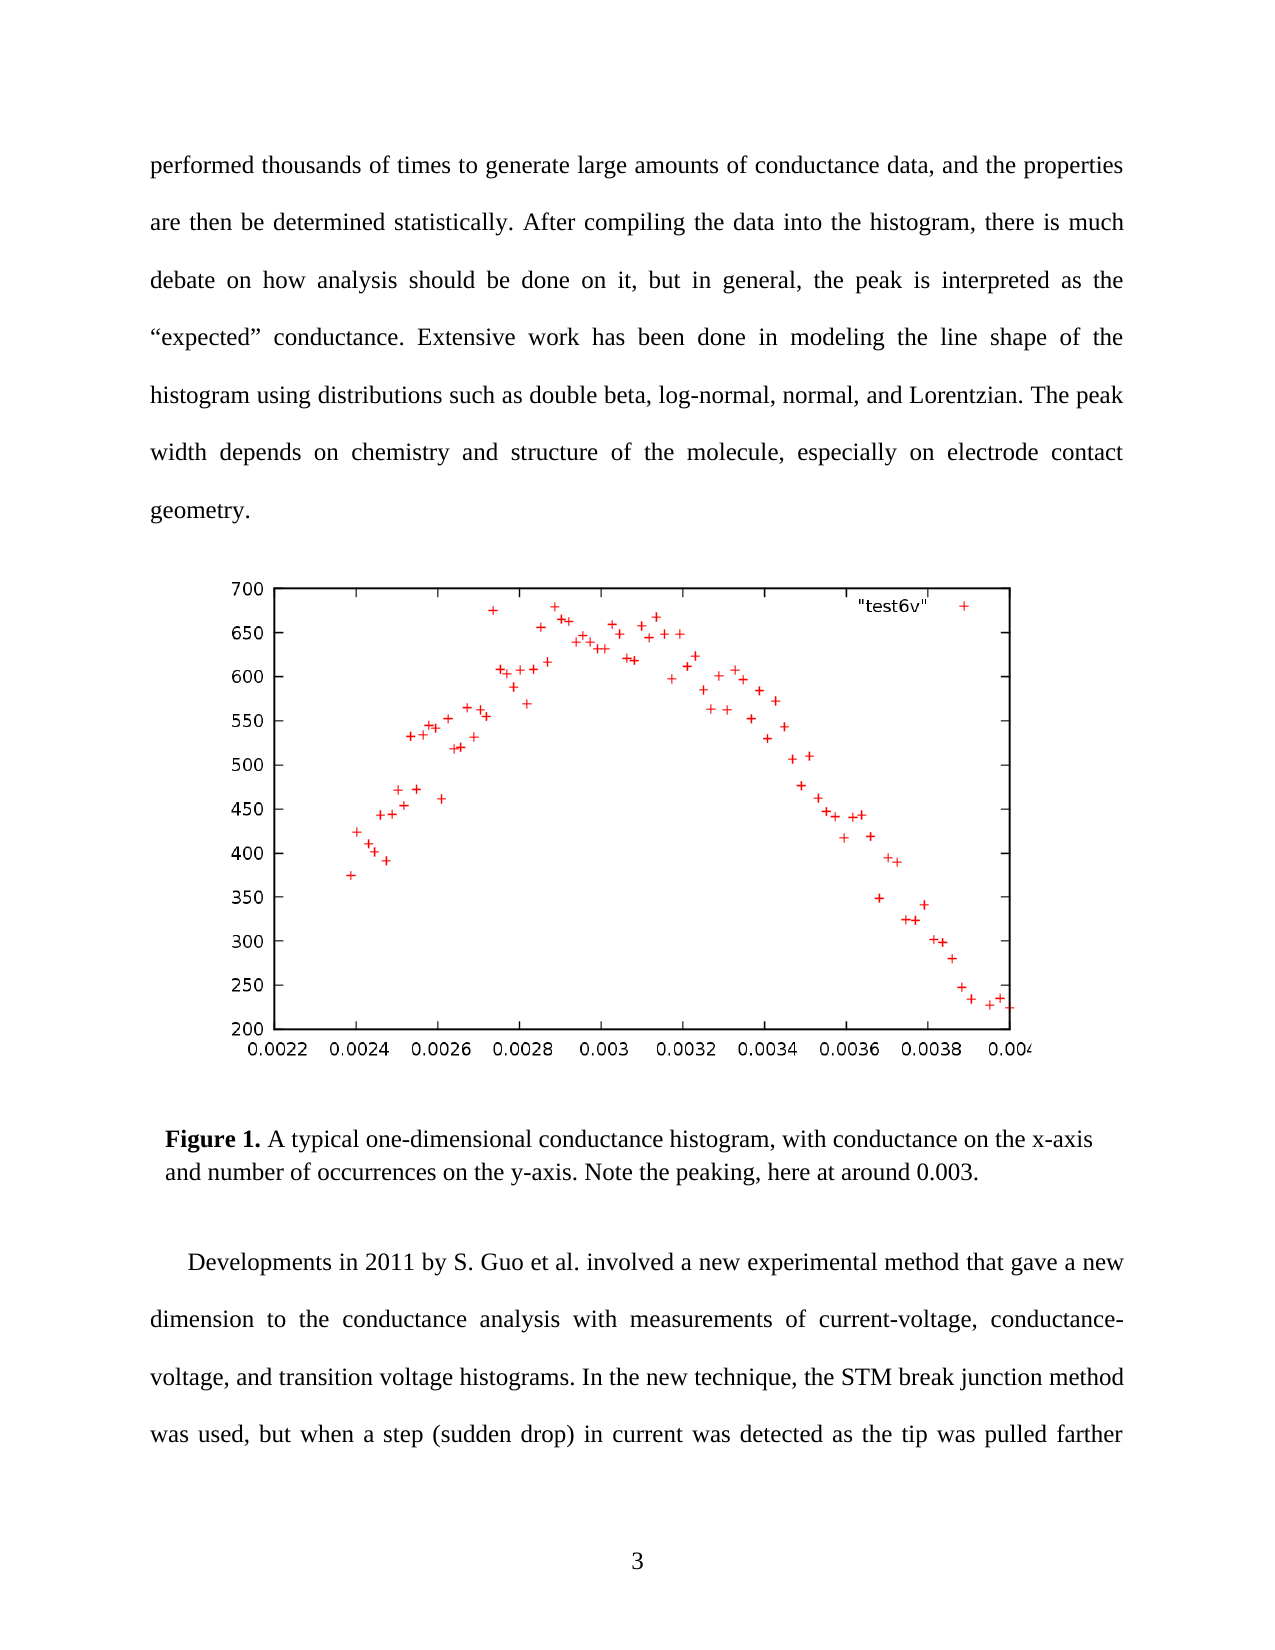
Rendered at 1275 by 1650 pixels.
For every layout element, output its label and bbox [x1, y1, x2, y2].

text [150, 1247, 1125, 1448]
picture [206, 573, 1032, 1068]
text [150, 150, 1125, 524]
